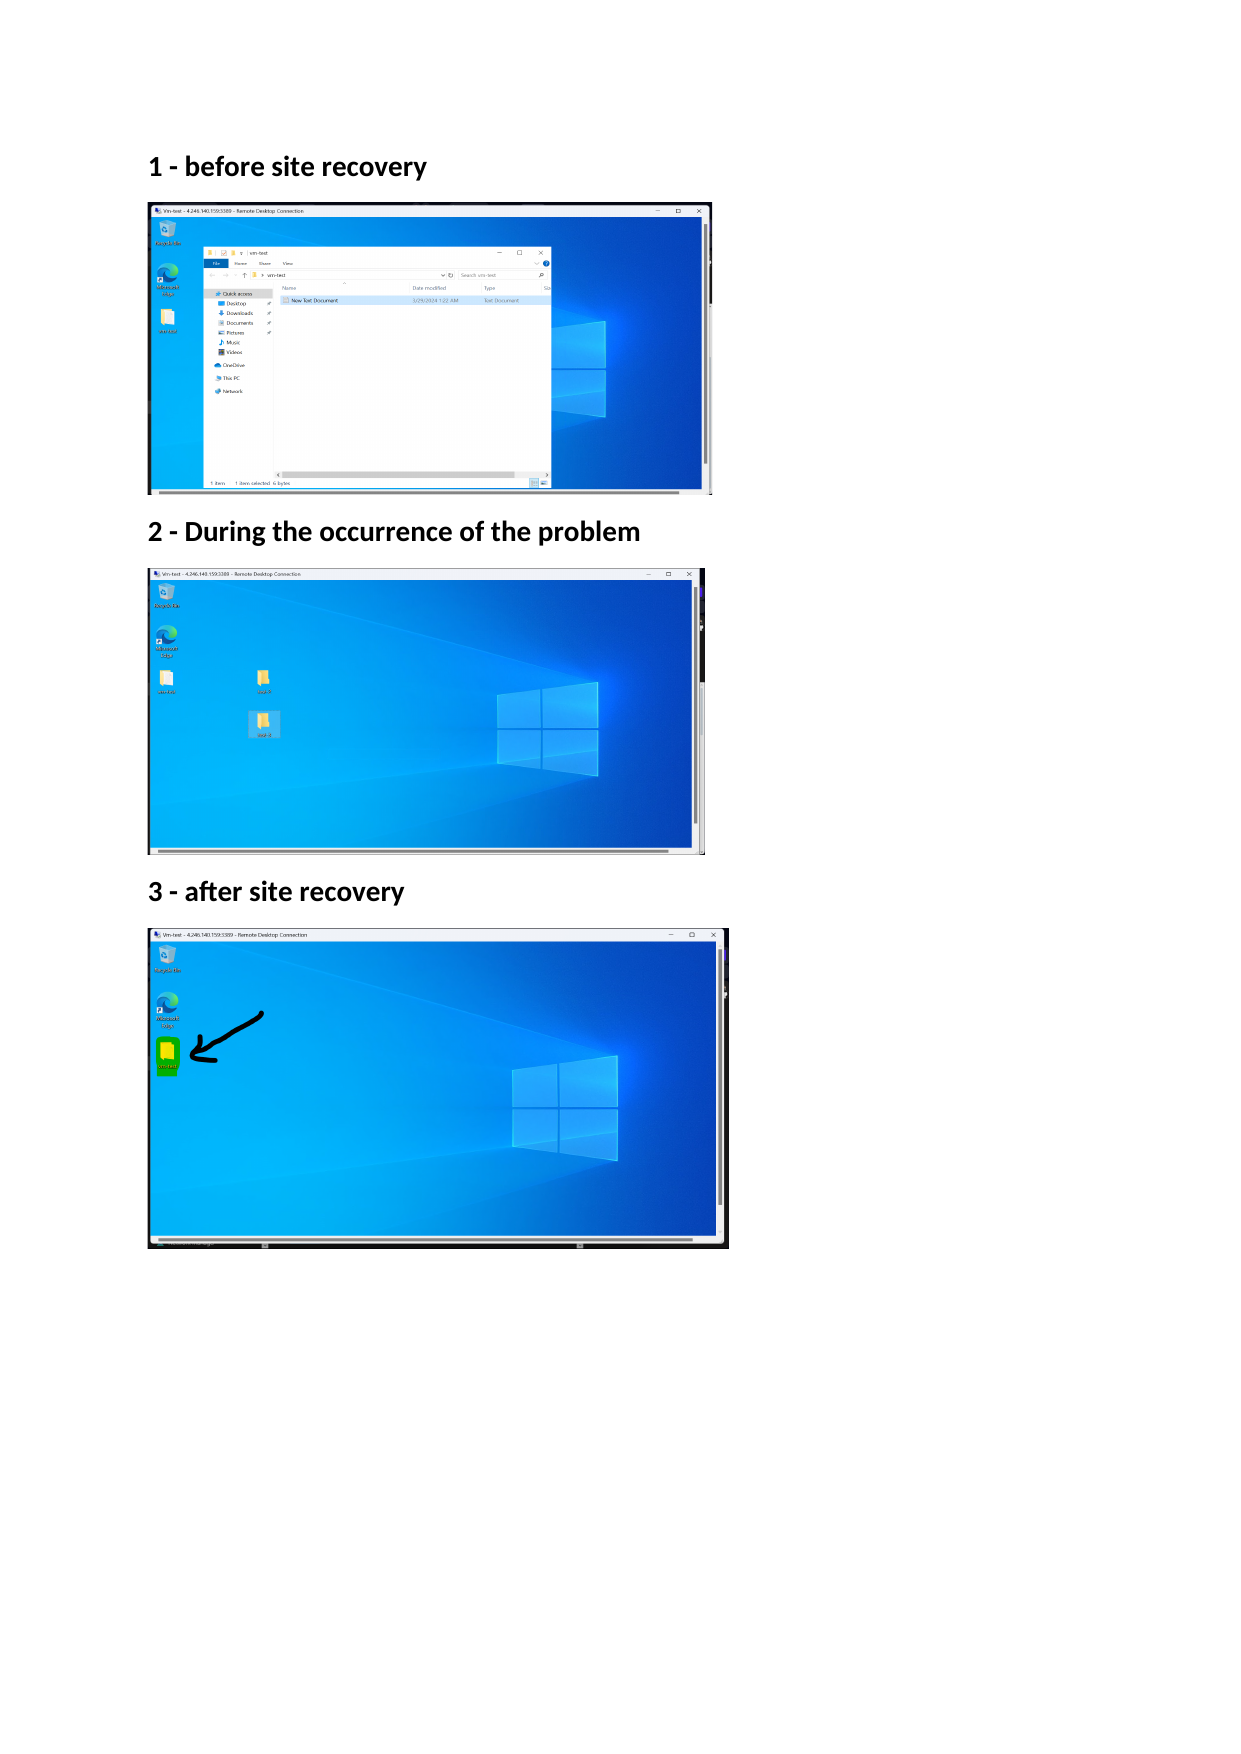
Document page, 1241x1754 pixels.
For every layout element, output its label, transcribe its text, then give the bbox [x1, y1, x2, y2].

picture [147, 202, 713, 495]
text 1 - before site recovery [148, 148, 1093, 183]
picture [147, 928, 729, 1249]
text 3 - after site recovery [148, 873, 1093, 909]
picture [147, 568, 705, 855]
text 2 - During the occurrence of the problem [148, 513, 1093, 549]
